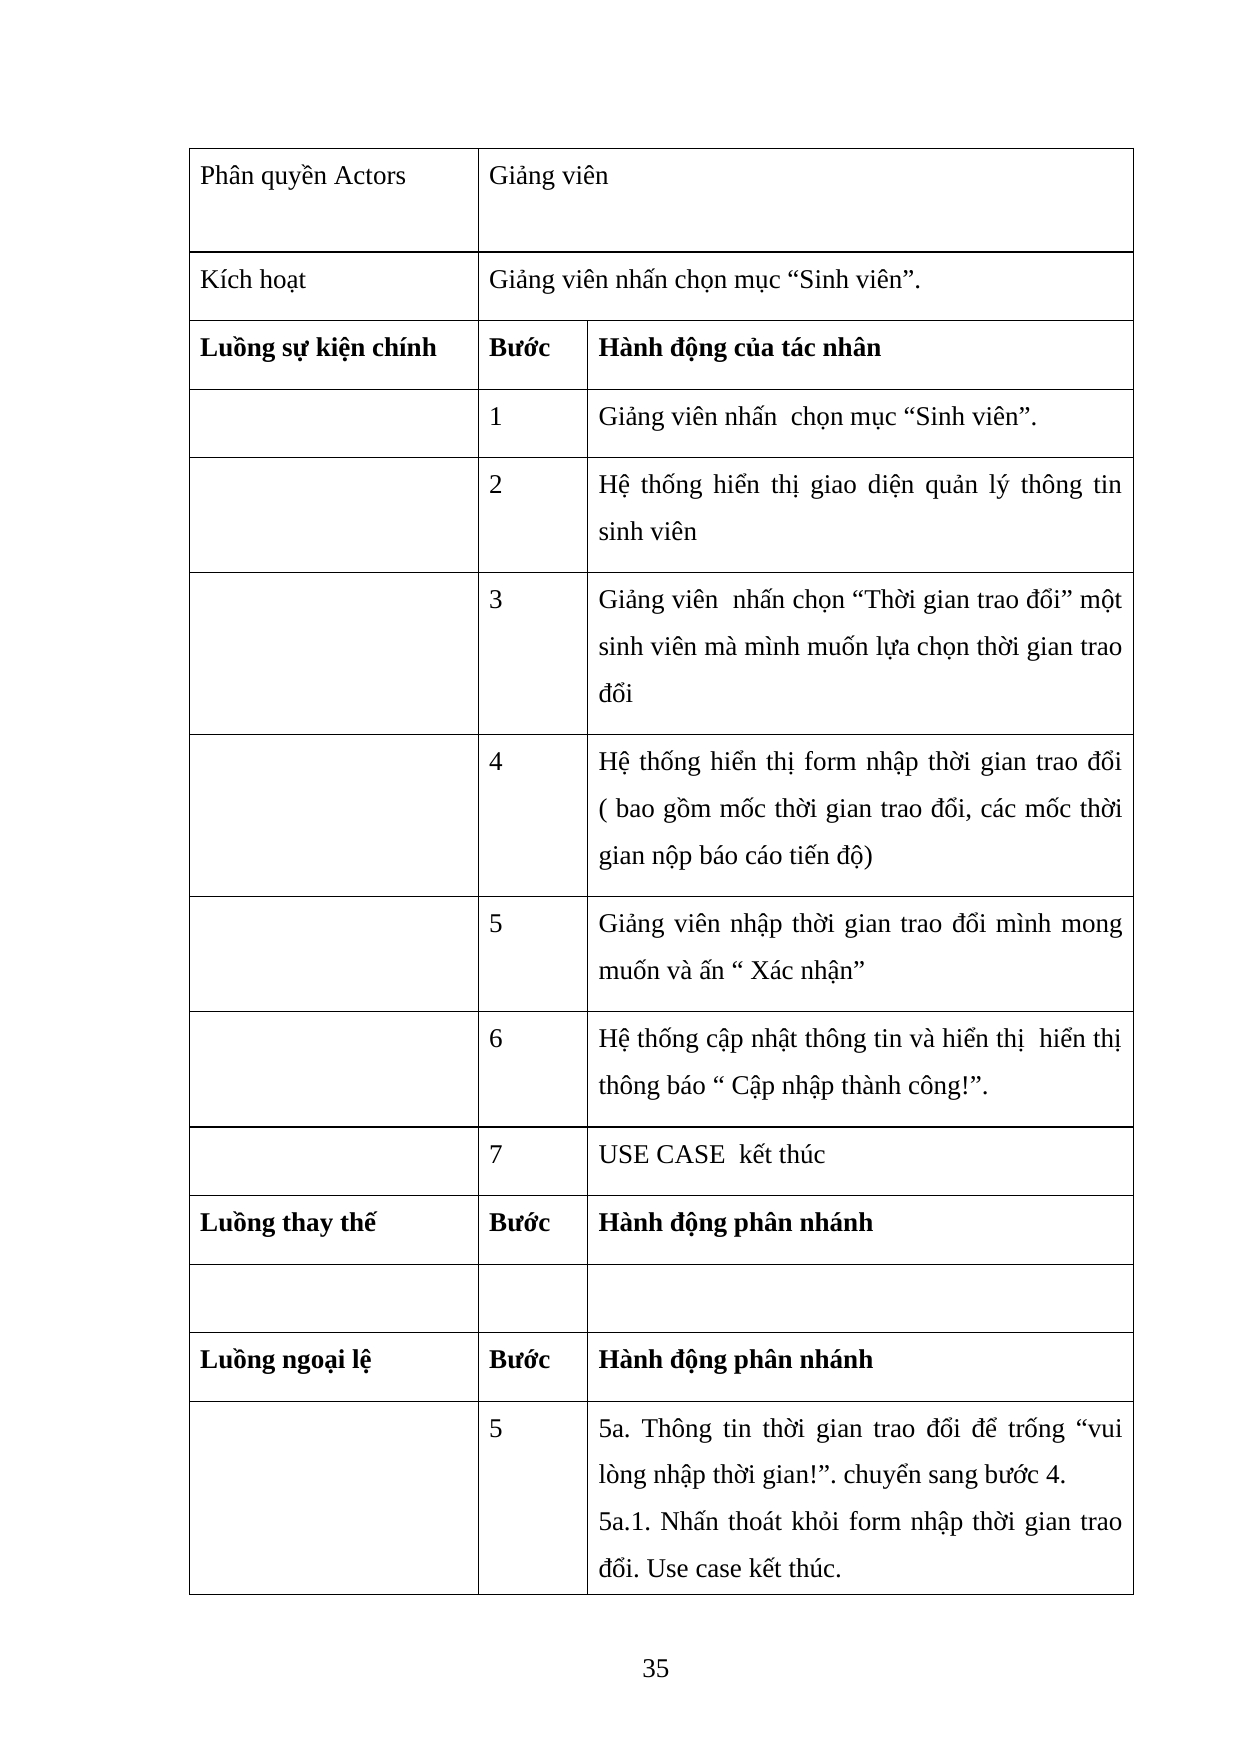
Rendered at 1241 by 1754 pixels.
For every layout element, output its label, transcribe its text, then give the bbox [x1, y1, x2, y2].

table_cell Hệ thống cập nhật thông tin và hiển thị hiển thị thông báo “ Cập nhập thành công!”. [588, 1012, 1133, 1126]
table_cell Giảng viên [479, 149, 1133, 251]
table_cell 1 [479, 390, 587, 457]
table_cell Hệ thống hiển thị giao diện quản lý thông tin sinh viên [588, 458, 1133, 572]
table_cell 7 [479, 1128, 587, 1195]
table_cell 2 [479, 458, 587, 572]
table_cell Kích hoạt [190, 253, 478, 320]
table_cell [588, 1265, 1133, 1332]
table_cell 5 [479, 897, 587, 1011]
table_cell Giảng viên nhấn chọn “Thời gian trao đổi” một sinh viên mà mình muốn lựa chọn thời gian trao đổi [588, 573, 1133, 734]
table_cell Bước [479, 1333, 587, 1401]
table_cell 6 [479, 1012, 587, 1126]
table_cell [190, 897, 478, 1011]
table_cell USE CASE kết thúc [588, 1128, 1133, 1195]
table_cell [190, 1265, 478, 1332]
table_cell Luồng thay thế [190, 1196, 478, 1263]
table_cell Hệ thống hiển thị form nhập thời gian trao đổi ( bao gồm mốc thời gian trao đổi, các mốc thời gian nộp báo cáo tiến độ) [588, 735, 1133, 896]
table_cell 4 [479, 735, 587, 896]
table_cell Luồng sự kiện chính [190, 321, 478, 388]
table_cell 5a. Thông tin thời gian trao đổi để trống “vui lòng nhập thời gian!”. chuyển sang bước 4. 5a.1. Nhấn thoát khỏi form nhập thời gian trao đổi. Use case kết thúc. [588, 1402, 1133, 1593]
table_cell Bước [479, 1196, 587, 1263]
table_cell Giảng viên nhấn chọn mục “Sinh viên”. [479, 253, 1133, 320]
table_cell Phân quyền Actors [190, 149, 478, 251]
table_cell Giảng viên nhấn chọn mục “Sinh viên”. [588, 390, 1133, 457]
table_cell Luồng ngoại lệ [190, 1333, 478, 1401]
table_cell [479, 1265, 587, 1332]
table_cell [190, 1012, 478, 1126]
table_cell [190, 1128, 478, 1195]
table_cell [190, 390, 478, 457]
table_cell Bước [479, 321, 587, 388]
table_cell Hành động phân nhánh [588, 1196, 1133, 1263]
table_cell [190, 573, 478, 734]
table_cell 5 [479, 1402, 587, 1593]
table_cell [190, 1402, 478, 1593]
table_cell Hành động phân nhánh [588, 1333, 1133, 1401]
table_cell [190, 458, 478, 572]
table_cell Giảng viên nhập thời gian trao đổi mình mong muốn và ấn “ Xác nhận” [588, 897, 1133, 1011]
table_cell [190, 735, 478, 896]
table_cell 3 [479, 573, 587, 734]
table_cell Hành động của tác nhân [588, 321, 1133, 388]
